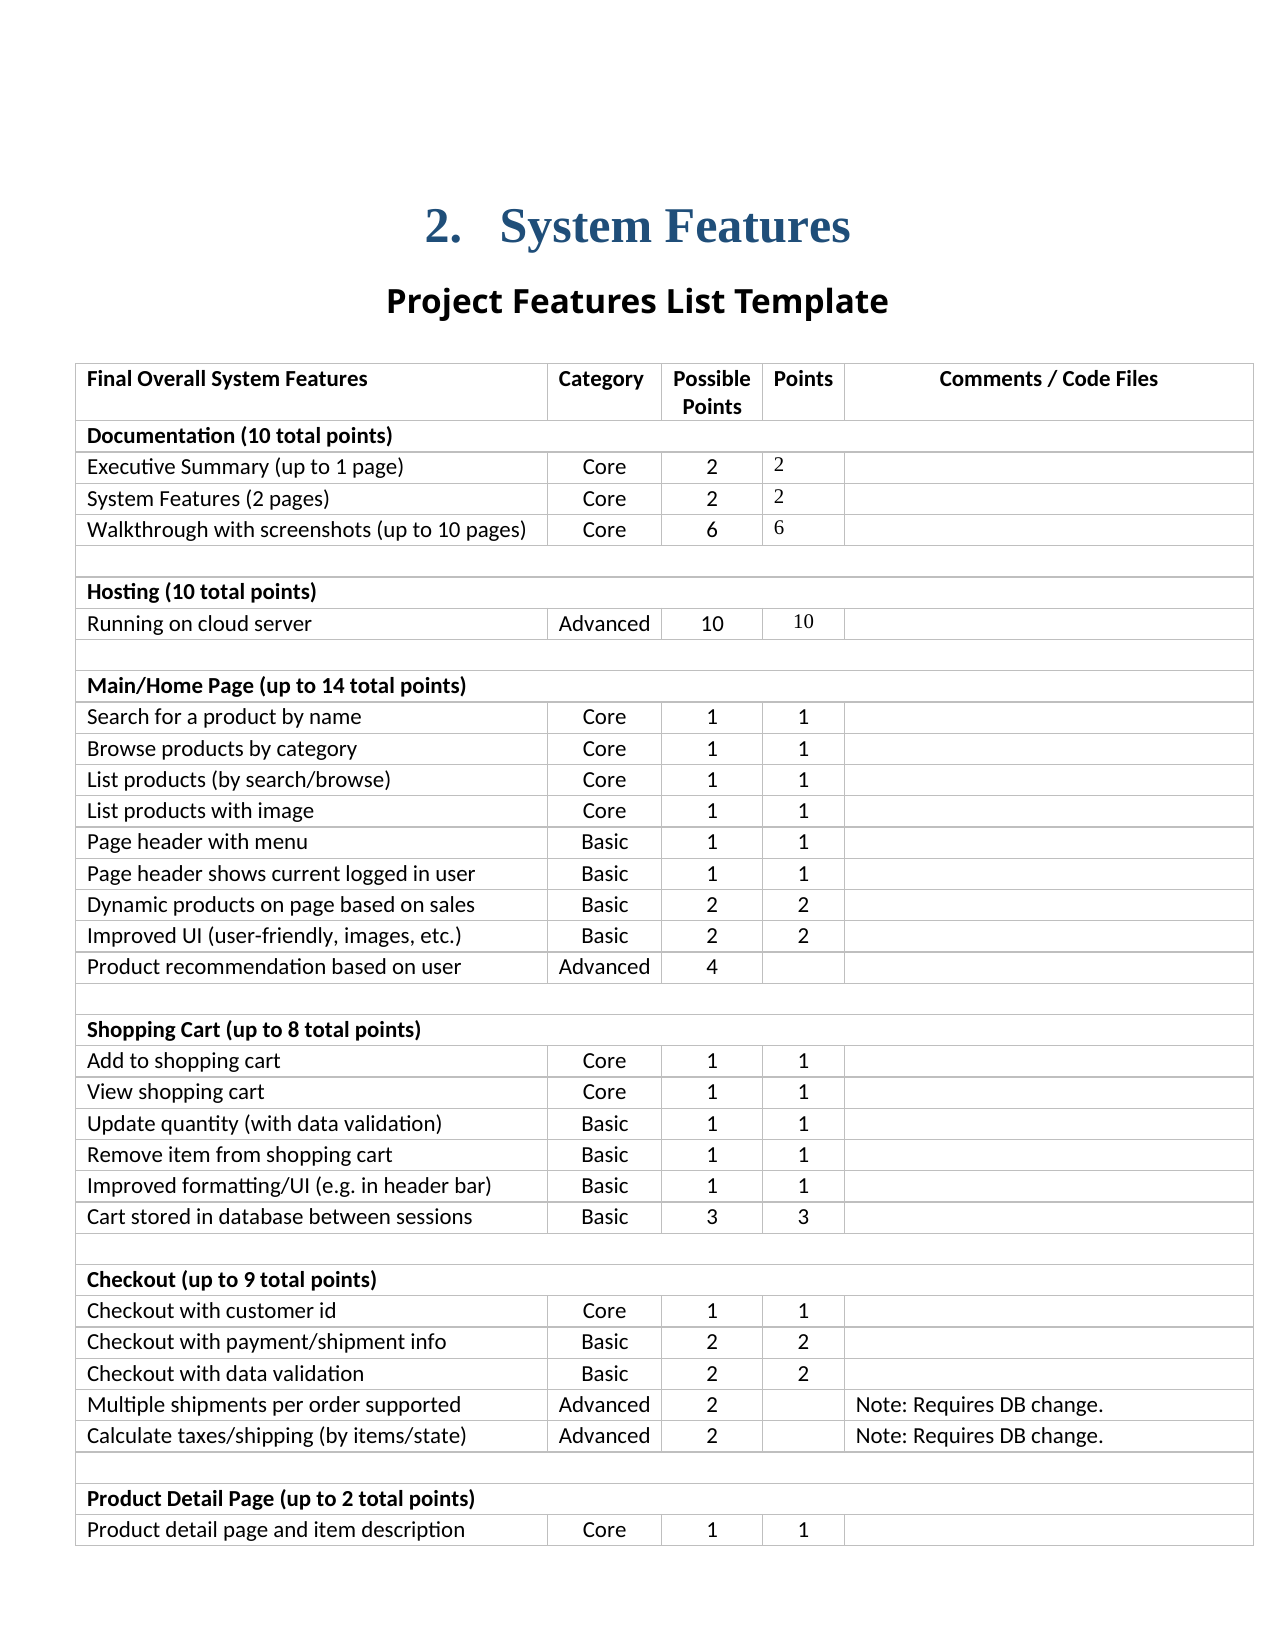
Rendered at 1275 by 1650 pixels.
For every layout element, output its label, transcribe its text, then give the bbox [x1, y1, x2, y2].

table_cell Core [548, 796, 661, 826]
table_cell Core [548, 734, 661, 764]
table_cell Basic [548, 1328, 661, 1358]
table_cell [76, 546, 1253, 576]
table_cell Core [548, 453, 661, 483]
table_cell System Features (2 pages) [76, 484, 547, 514]
table_cell List products with image [76, 796, 547, 826]
table_cell Update quantity (with data validation) [76, 1109, 547, 1139]
table_cell [845, 828, 1253, 858]
table_cell Checkout with customer id [76, 1296, 547, 1326]
table_cell 1 [763, 703, 844, 733]
table_cell 2 [662, 1421, 762, 1451]
table_cell Core [548, 1296, 661, 1326]
title Project Features List Template [75, 278, 1200, 323]
table_cell 2 [662, 921, 762, 951]
table_cell Product detail page and item description [76, 1515, 547, 1545]
table_cell Advanced [548, 953, 661, 983]
table_cell 1 [662, 1515, 762, 1545]
table_cell 1 [662, 828, 762, 858]
table_cell [845, 703, 1253, 733]
table_cell Core [548, 484, 661, 514]
table_cell 2 [763, 890, 844, 920]
table_cell [763, 1421, 844, 1451]
table_cell Documentation (10 total points) [76, 421, 1253, 451]
list System Features [75, 195, 1200, 253]
table_cell [845, 859, 1253, 889]
table_cell 1 [763, 1046, 844, 1076]
table_cell Add to shopping cart [76, 1046, 547, 1076]
table_cell 1 [763, 1078, 844, 1108]
table_cell Cart stored in database between sessions [76, 1203, 547, 1233]
table_cell Page header shows current logged in user [76, 859, 547, 889]
table_cell 6 [662, 515, 762, 545]
table_cell [76, 984, 1253, 1014]
table_header Comments / Code Files [845, 364, 1253, 420]
table_cell Basic [548, 828, 661, 858]
table_cell Running on cloud server [76, 609, 547, 639]
table_cell Improved UI (user-friendly, images, etc.) [76, 921, 547, 951]
table_cell 2 [662, 484, 762, 514]
table_cell Basic [548, 890, 661, 920]
table_cell Core [548, 515, 661, 545]
table_cell [76, 1234, 1253, 1264]
table_cell Basic [548, 1109, 661, 1139]
table_cell 3 [763, 1203, 844, 1233]
table_cell Shopping Cart (up to 8 total points) [76, 1015, 1253, 1045]
table_cell [845, 953, 1253, 983]
table_cell Basic [548, 859, 661, 889]
table_cell 1 [662, 1296, 762, 1326]
table_cell Search for a product by name [76, 703, 547, 733]
table_cell Checkout with payment/shipment info [76, 1328, 547, 1358]
table_cell [845, 1328, 1253, 1358]
table_cell Basic [548, 921, 661, 951]
table_cell Improved formatting/UI (e.g. in header bar) [76, 1171, 547, 1201]
table_cell [845, 609, 1253, 639]
table_cell Core [548, 703, 661, 733]
table_cell Core [548, 1078, 661, 1108]
table_header Category [548, 364, 661, 420]
table_cell [76, 640, 1253, 670]
table_cell Page header with menu [76, 828, 547, 858]
table_cell 2 [662, 1328, 762, 1358]
table_cell Note: Requires DB change. [845, 1390, 1253, 1420]
table_cell 1 [662, 859, 762, 889]
table_cell 1 [763, 1515, 844, 1545]
table_cell Core [548, 1515, 661, 1545]
table_cell 10 [763, 609, 844, 639]
table_cell 1 [763, 1109, 844, 1139]
table_cell Main/Home Page (up to 14 total points) [76, 671, 1253, 701]
table_cell [845, 1078, 1253, 1108]
table_header Points [763, 364, 844, 420]
table_cell 4 [662, 953, 762, 983]
table_cell 1 [662, 1078, 762, 1108]
table_cell 1 [662, 1171, 762, 1201]
table_cell 1 [763, 1140, 844, 1170]
table_cell 1 [763, 796, 844, 826]
table_cell Executive Summary (up to 1 page) [76, 453, 547, 483]
table_cell 1 [662, 703, 762, 733]
table_cell [845, 921, 1253, 951]
table_cell Note: Requires DB change. [845, 1421, 1253, 1451]
table_cell [845, 890, 1253, 920]
table_cell 2 [763, 1359, 844, 1389]
table_cell 1 [662, 734, 762, 764]
table_cell List products (by search/browse) [76, 765, 547, 795]
table_cell Basic [548, 1359, 661, 1389]
table_cell [845, 453, 1253, 483]
table_cell Advanced [548, 1390, 661, 1420]
table_cell Basic [548, 1203, 661, 1233]
table_cell [845, 1203, 1253, 1233]
table_cell Checkout with data validation [76, 1359, 547, 1389]
table_cell Core [548, 1046, 661, 1076]
table_cell 2 [662, 453, 762, 483]
table_cell 1 [763, 828, 844, 858]
table_cell Basic [548, 1140, 661, 1170]
table_cell [763, 953, 844, 983]
table_cell 1 [662, 796, 762, 826]
table_cell [845, 515, 1253, 545]
table_cell 2 [763, 484, 844, 514]
table_cell Dynamic products on page based on sales [76, 890, 547, 920]
table_cell 6 [763, 515, 844, 545]
table_cell Core [548, 765, 661, 795]
table_cell Hosting (10 total points) [76, 578, 1253, 608]
table_cell 1 [662, 1109, 762, 1139]
table_cell Advanced [548, 1421, 661, 1451]
table_cell 1 [763, 765, 844, 795]
table_cell 10 [662, 609, 762, 639]
table_cell 1 [662, 765, 762, 795]
table_cell View shopping cart [76, 1078, 547, 1108]
table_header Final Overall System Features [76, 364, 547, 420]
table_cell Product Detail Page (up to 2 total points) [76, 1484, 1253, 1514]
table_cell Advanced [548, 609, 661, 639]
table_cell Basic [548, 1171, 661, 1201]
table_cell 3 [662, 1203, 762, 1233]
table_cell 1 [763, 859, 844, 889]
table_cell [845, 1046, 1253, 1076]
table_cell [763, 1390, 844, 1420]
table_cell [845, 1171, 1253, 1201]
table_cell 2 [763, 453, 844, 483]
table_cell Multiple shipments per order supported [76, 1390, 547, 1420]
table_cell Product recommendation based on user [76, 953, 547, 983]
table_cell [845, 796, 1253, 826]
table_cell 1 [763, 734, 844, 764]
table_cell 2 [662, 890, 762, 920]
table_cell 1 [662, 1140, 762, 1170]
table_cell 2 [662, 1390, 762, 1420]
table_cell [845, 1109, 1253, 1139]
table_cell [845, 765, 1253, 795]
table_cell [76, 1453, 1253, 1483]
table_cell [845, 1359, 1253, 1389]
table_cell Checkout (up to 9 total points) [76, 1265, 1253, 1295]
table_cell [845, 484, 1253, 514]
table_cell [845, 1296, 1253, 1326]
table_cell 1 [662, 1046, 762, 1076]
table_cell Remove item from shopping cart [76, 1140, 547, 1170]
table_cell 2 [763, 921, 844, 951]
table_cell Calculate taxes/shipping (by items/state) [76, 1421, 547, 1451]
table_cell [845, 1140, 1253, 1170]
table_cell Walkthrough with screenshots (up to 10 pages) [76, 515, 547, 545]
table_cell 2 [662, 1359, 762, 1389]
table_cell 2 [763, 1328, 844, 1358]
table_header Possible Points [662, 364, 762, 420]
table_cell [845, 1515, 1253, 1545]
table_cell [845, 734, 1253, 764]
table_cell 1 [763, 1171, 844, 1201]
table_cell Browse products by category [76, 734, 547, 764]
table_cell 1 [763, 1296, 844, 1326]
